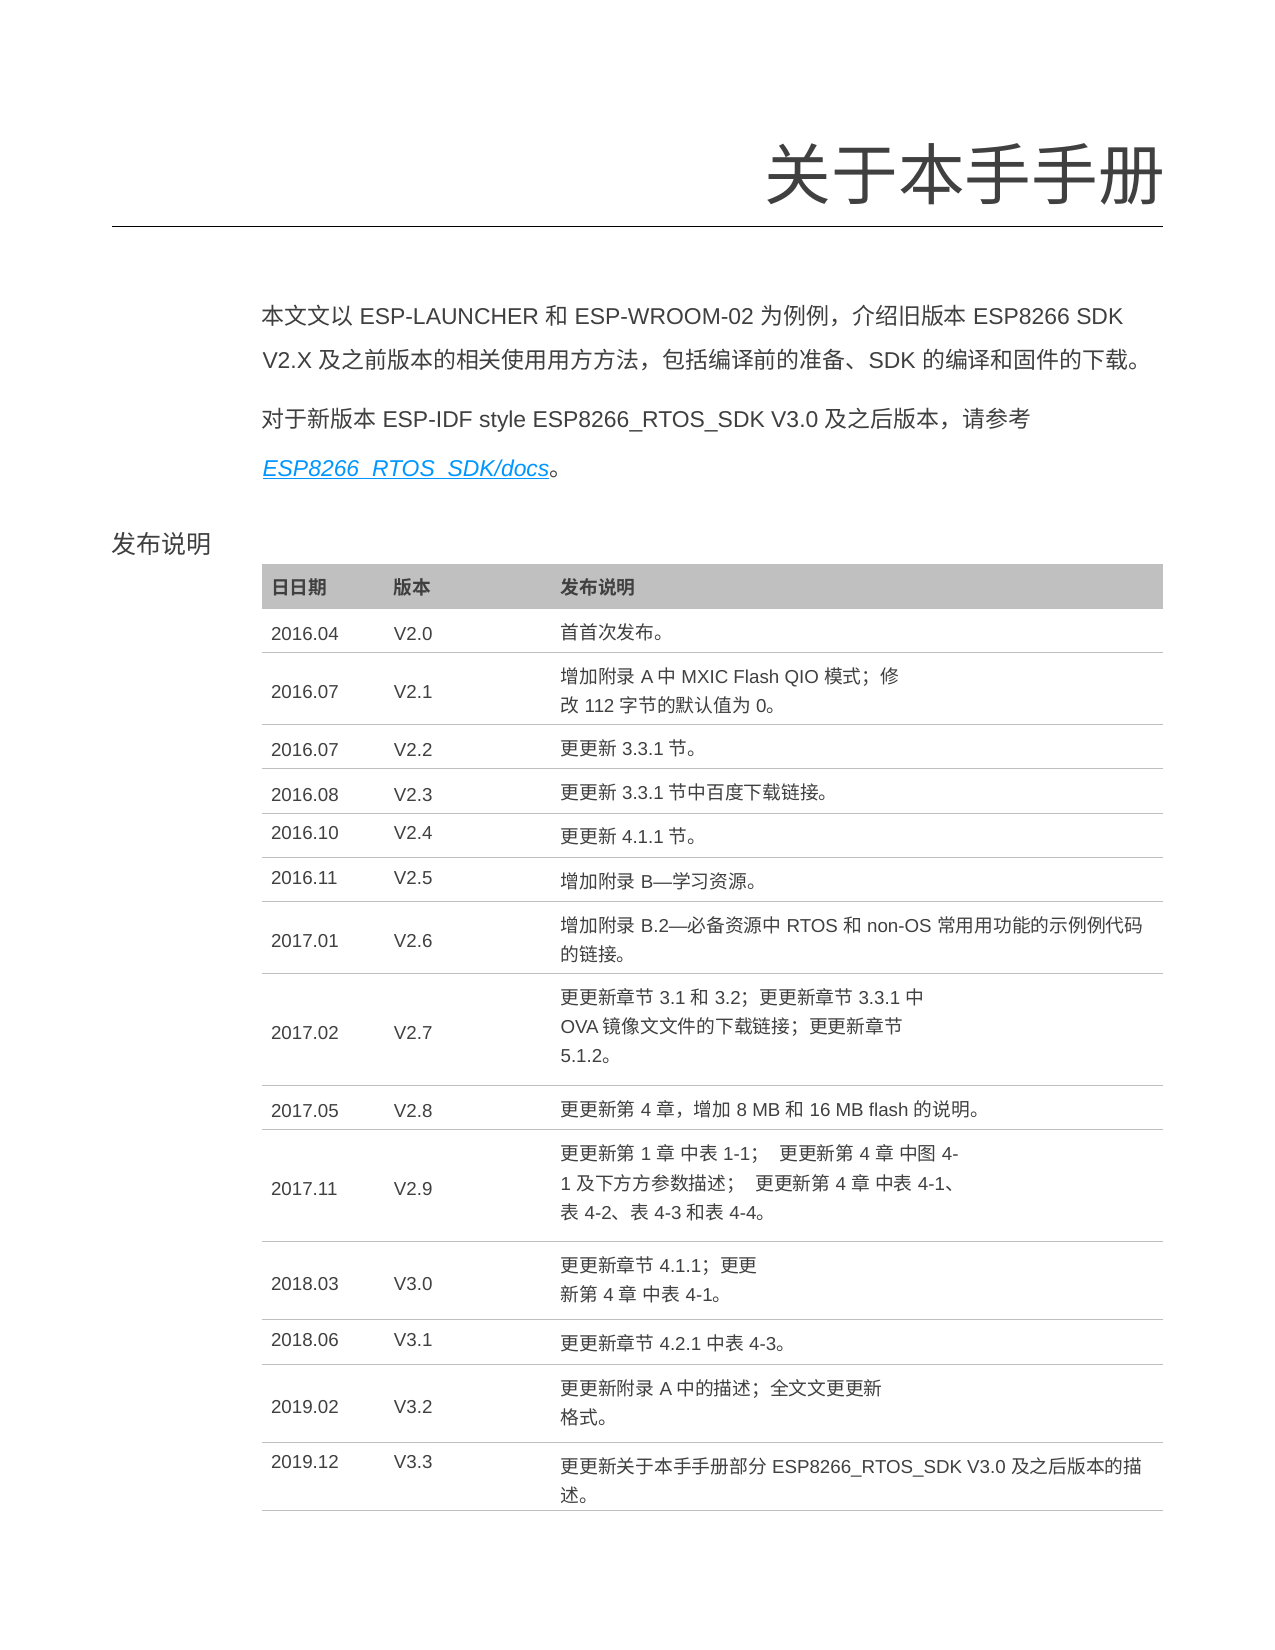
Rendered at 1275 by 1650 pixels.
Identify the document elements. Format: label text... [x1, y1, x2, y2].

table_cell 2018.06 [262, 1320, 394, 1363]
table_cell V2.4 [394, 814, 560, 857]
table_cell 2016.10 [262, 814, 394, 857]
table_cell V2.5 [394, 858, 560, 901]
table_cell V2.7 [394, 974, 560, 1085]
table_cell V3.1 [394, 1320, 560, 1363]
table_cell 增加附录 A 中 MXIC Flash QIO 模式； 修改 112 字节的默认值为 0。 [560, 653, 1163, 724]
table_cell 更更新章节 4.1.1；更更新第 4 章 中表 4-1。 [560, 1242, 1163, 1319]
table_cell V2.2 [394, 725, 560, 768]
table_cell 2019.02 [262, 1365, 394, 1442]
table_header 发布说明 [560, 564, 1163, 608]
text 对于新版本 ESP-IDF style ESP8266_RTOS_SDK V3.0 及之后版本，请参考 ESP8266_RTOS_SDK/docs。 [261, 400, 1163, 483]
table_cell 更更新关于本⼿手册部分 ESP8266_RTOS_SDK V3.0 及之后版本的描述。 [560, 1443, 1163, 1510]
table_cell 更更新附录 A 中的描述；全⽂文更更新格式。 [560, 1365, 1163, 1442]
table_cell V2.3 [394, 769, 560, 812]
table_cell V2.6 [394, 902, 560, 973]
table_cell 2017.11 [262, 1130, 394, 1241]
table_cell V2.8 [394, 1086, 560, 1129]
table_cell V3.2 [394, 1365, 560, 1442]
table_cell 2017.01 [262, 902, 394, 973]
table_cell 2016.08 [262, 769, 394, 812]
table_cell ⾸首次发布。 [560, 609, 1163, 652]
text 发布说明 [111, 525, 1163, 561]
table_header 版本 [394, 564, 560, 608]
table_cell 2016.11 [262, 858, 394, 901]
table_cell 更更新第 4 章，增加 8 MB 和 16 MB flash 的说明。 [560, 1086, 1163, 1129]
text 本⽂文以 ESP-LAUNCHER 和 ESP-WROOM-02 为例例，介绍旧版本 ESP8266 SDK V2.X 及之前版本的相关使⽤用⽅方法，包括编译前的准备、SDK 的编译和固件的下载。 [261, 298, 1163, 376]
table_cell V3.0 [394, 1242, 560, 1319]
table_header ⽇日期 [262, 564, 394, 608]
table_cell 更更新 3.3.1 节。 [560, 725, 1163, 768]
table_cell V2.1 [394, 653, 560, 724]
table_cell 更更新章节 4.2.1 中表 4-3。 [560, 1320, 1163, 1363]
table_cell 增加附录 B.2—必备资源中 RTOS 和 non-OS 常⽤用功能的示例例代码的链接。 [560, 902, 1163, 973]
table_cell 更更新第 1 章 中表 1-1； 更更新第 4 章 中图 4-1 及下⽅方参数描述； 更更新第 4 章 中表 4-1、表 4-2、表 4-3 和表 4-4。 [560, 1130, 1163, 1241]
table_cell V2.9 [394, 1130, 560, 1241]
table_cell 更更新 4.1.1 节。 [560, 814, 1163, 857]
table_cell 2016.07 [262, 653, 394, 724]
table_cell 更更新章节 3.1 和 3.2；更更新章节 3.3.1 中 OVA 镜像⽂文件的下载链接；更更新章节 5.1.2。 [560, 974, 1163, 1085]
table_cell V3.3 [394, 1443, 560, 1510]
table_cell 增加附录 B—学习资源。 [560, 858, 1163, 901]
table_cell V2.0 [394, 609, 560, 652]
table_cell 2016.04 [262, 609, 394, 652]
table_cell 2018.03 [262, 1242, 394, 1319]
table_cell 2016.07 [262, 725, 394, 768]
subtitle 关于本⼿手册 [112, 122, 1164, 219]
table_cell 2019.12 [262, 1443, 394, 1510]
table_cell 2017.05 [262, 1086, 394, 1129]
table_cell 2017.02 [262, 974, 394, 1085]
table_cell 更更新 3.3.1 节中百度下载链接。 [560, 769, 1163, 812]
